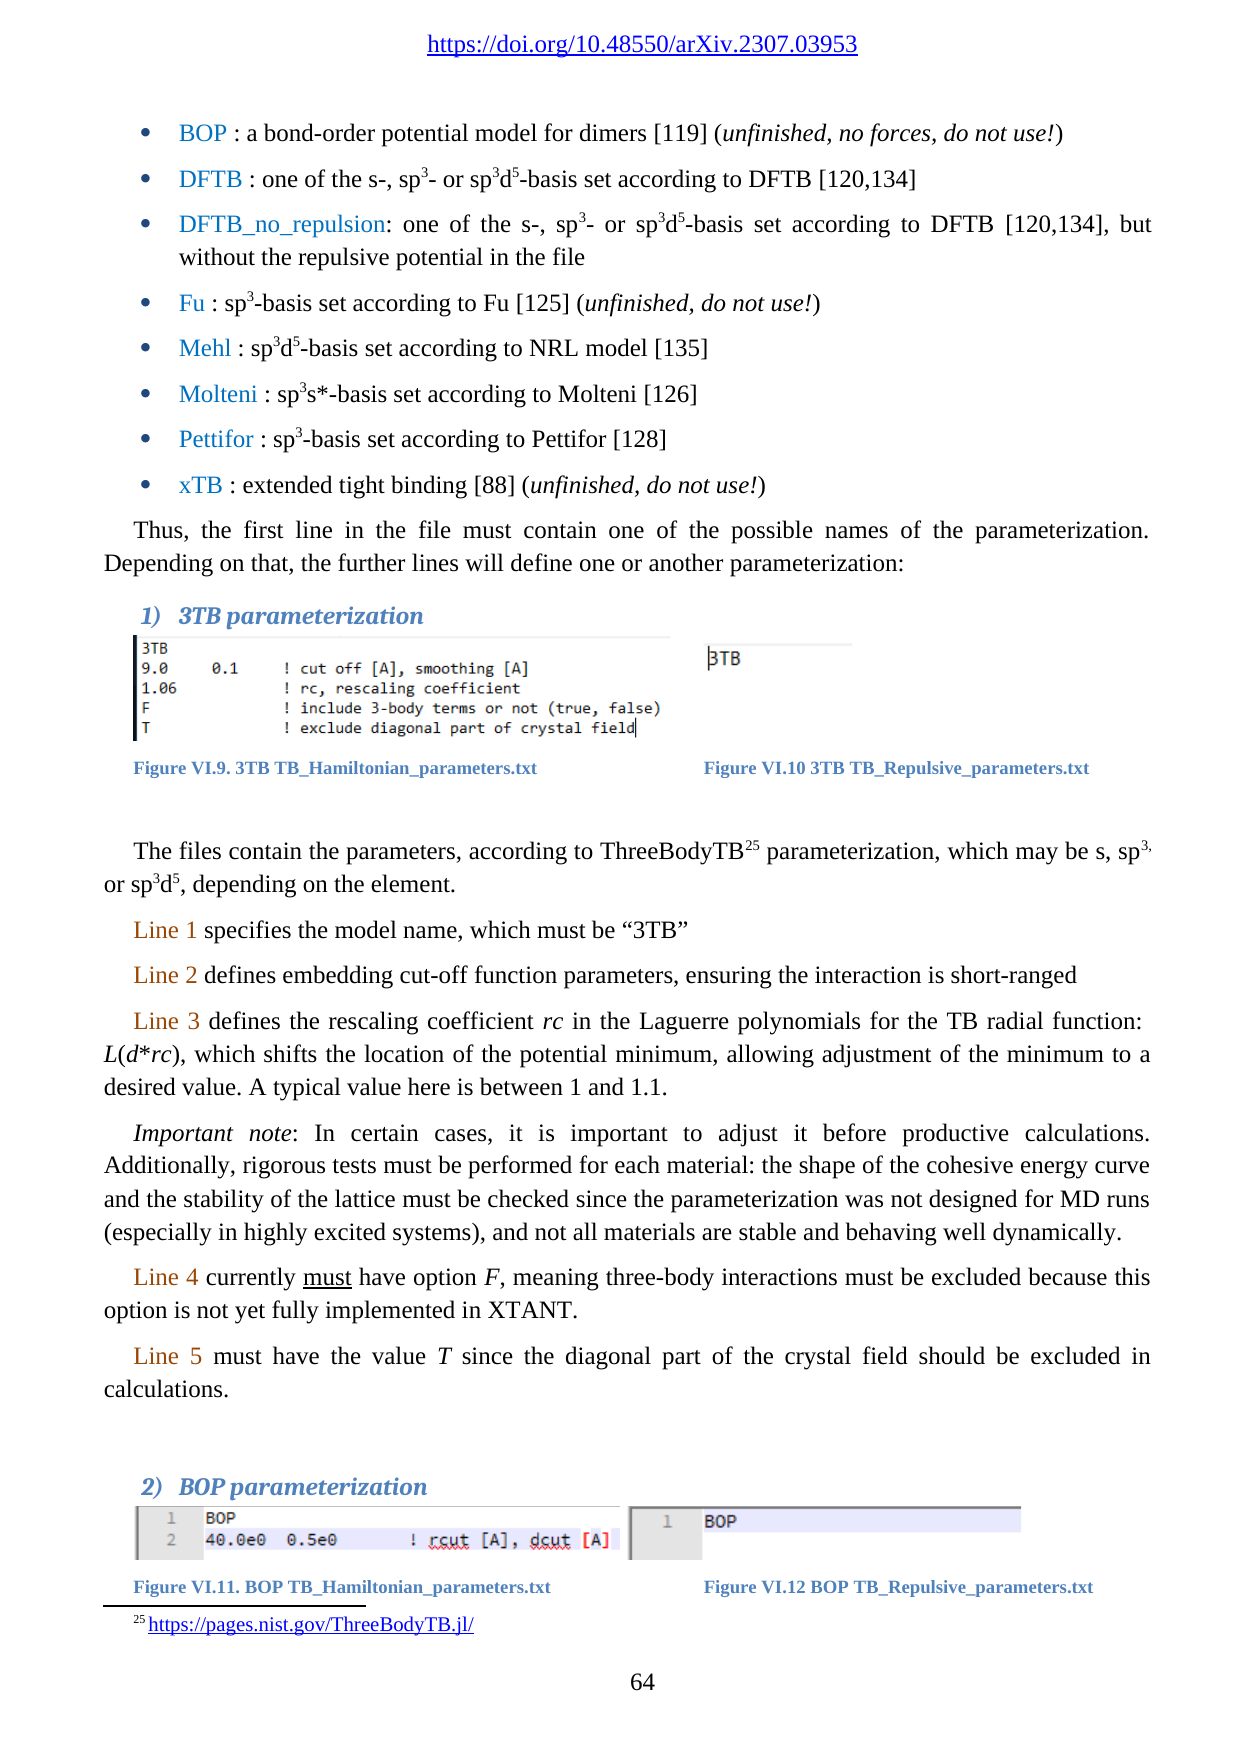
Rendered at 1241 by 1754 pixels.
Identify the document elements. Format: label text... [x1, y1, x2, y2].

text Line 1 specifies the model name, which must be “3TB” [103, 915, 1152, 944]
text Thus, the first line in the file must contain one of the possible names of the parameterization. Depending on that, the further lines will define one or another parameterization: [103, 515, 1152, 577]
subtitle 3TB parameterization [141, 602, 1152, 631]
list Molteni : sp3s*-basis set according to Molteni [126] [141, 379, 1152, 407]
list DFTB_no_repulsion: one of the s-, sp3- or sp3d5-basis set according to DFTB [120,134], but without the repulsive potential in the file [141, 209, 1152, 271]
list Mehl : sp3d5-basis set according to NRL model [135] [141, 333, 1152, 362]
text The files contain the parameters, according to ThreeBodyTB parameterization, which may be s, sp3, or sp3d5, depending on the element. [103, 836, 1152, 898]
subtitle BOP parameterization [141, 1473, 1152, 1502]
list DFTB : one of the s-, sp3- or sp3d5-basis set according to DFTB [120,134] [141, 164, 1152, 192]
text Line 5 must have the value T since the diagonal part of the crystal field should be excluded in calculations. [103, 1341, 1152, 1402]
text Important note: In certain cases, it is important to adjust it before productive calculations. Additionally, rigorous tests must be performed for each material: the shape of the cohesive energy curve and the stability of the lattice must be checked since the parameterization was not designed for MD runs (especially in highly excited systems), and not all materials are stable and behaving well dynamically. [103, 1118, 1152, 1245]
text Line 2 defines embedding cut-off function parameters, ensuring the interaction is short-ranged [103, 961, 1152, 989]
picture [626, 1506, 1022, 1560]
text Line 3 defines the rescaling coefficient rc in the Laguerre polynomials for the TB radial function: L(d*rc), which shifts the location of the potential minimum, allowing adjustment of the minimum to a desired value. A typical value here is between 1 and 1.1. [103, 1006, 1152, 1101]
list Fu : sp3-basis set according to Fu [125] (unfinished, do not use!) [141, 288, 1152, 316]
text Line 4 currently must have option F, meaning three-body interactions must be excluded because this option is not yet fully implemented in XTANT. [103, 1262, 1152, 1324]
list xTB : extended tight binding [88] (unfinished, do not use!) [141, 470, 1152, 498]
picture [133, 635, 671, 741]
list BOP : a bond-order potential model for dimers [119] (unfinished, no forces, do not use!) [141, 118, 1152, 147]
picture [133, 1506, 620, 1560]
list Pettifor : sp3-basis set according to Pettifor [128] [141, 424, 1152, 453]
picture [703, 642, 853, 741]
